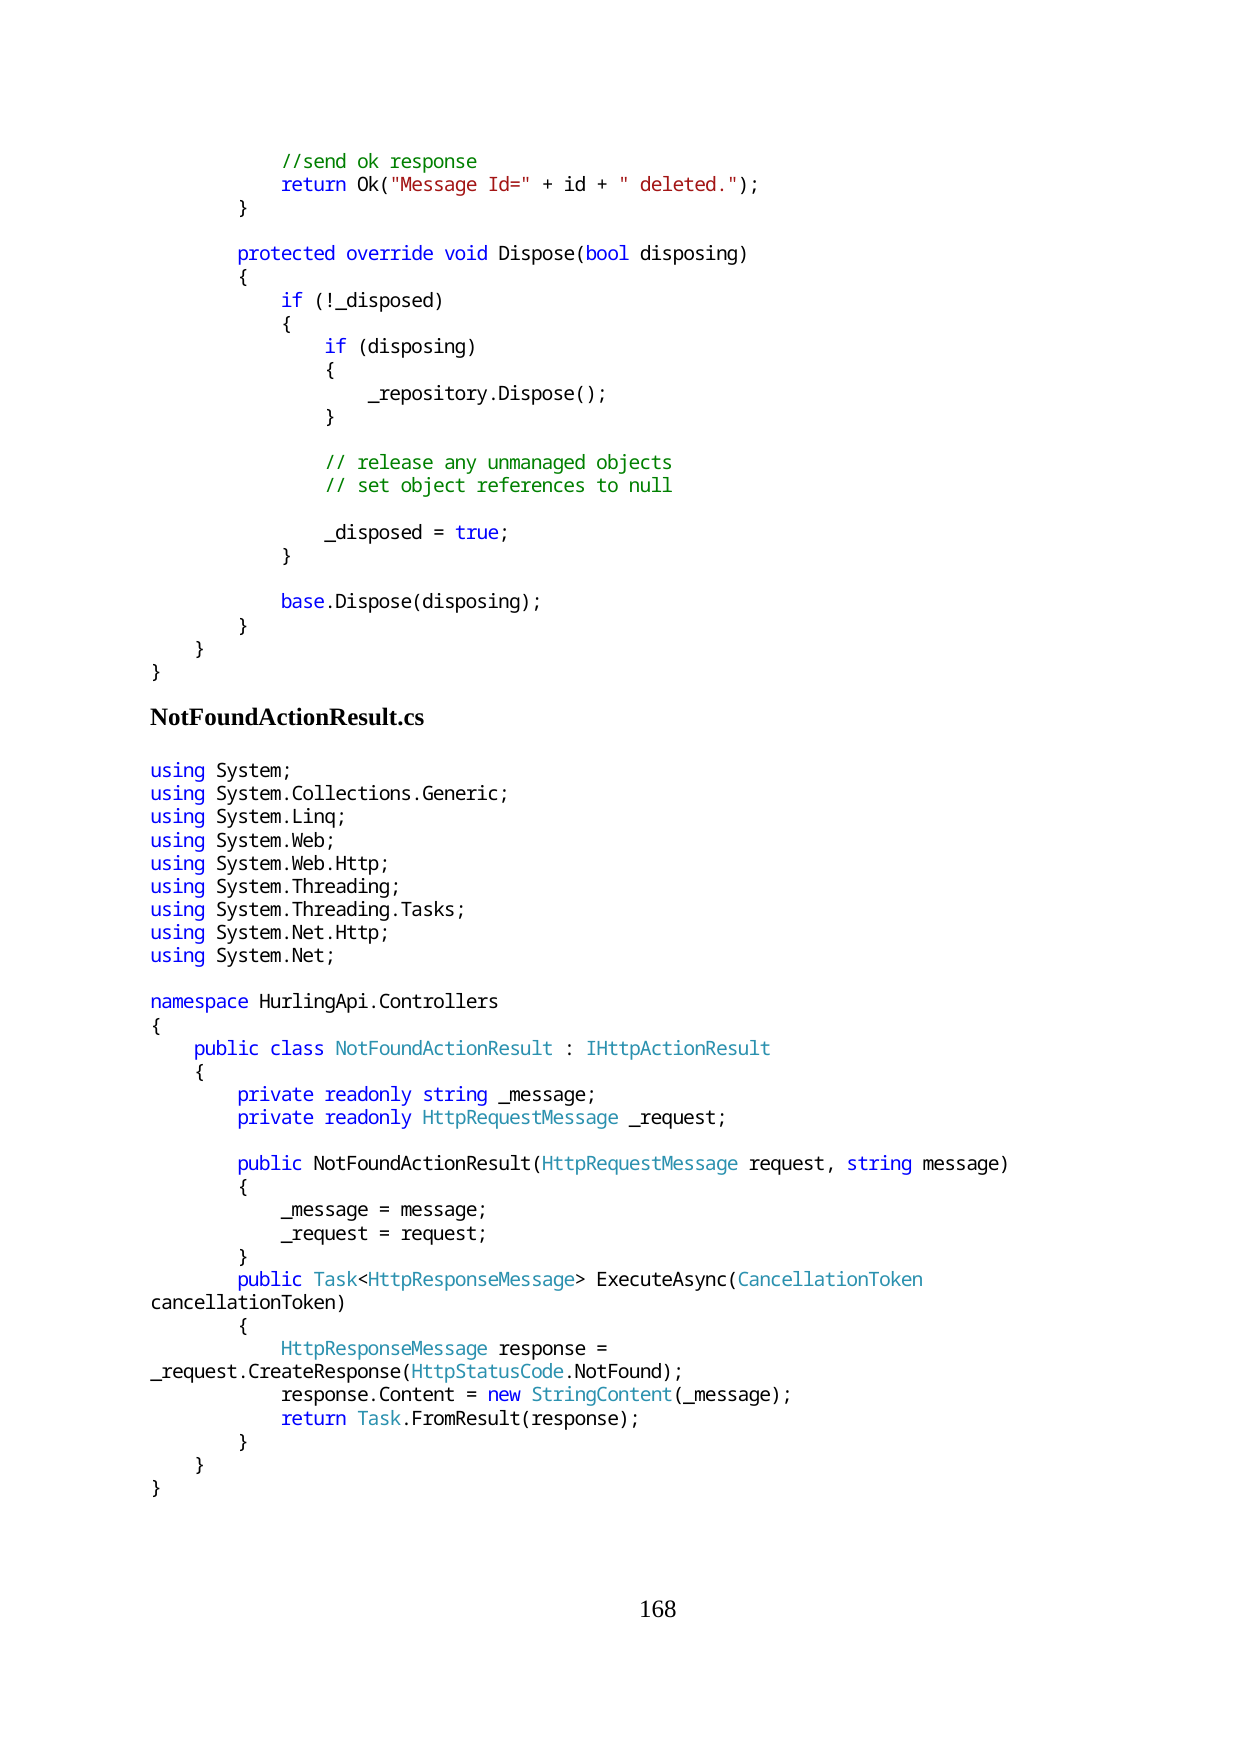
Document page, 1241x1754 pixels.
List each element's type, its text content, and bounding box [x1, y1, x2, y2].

subtitle NotFoundActionResult.cs [150, 702, 1090, 731]
